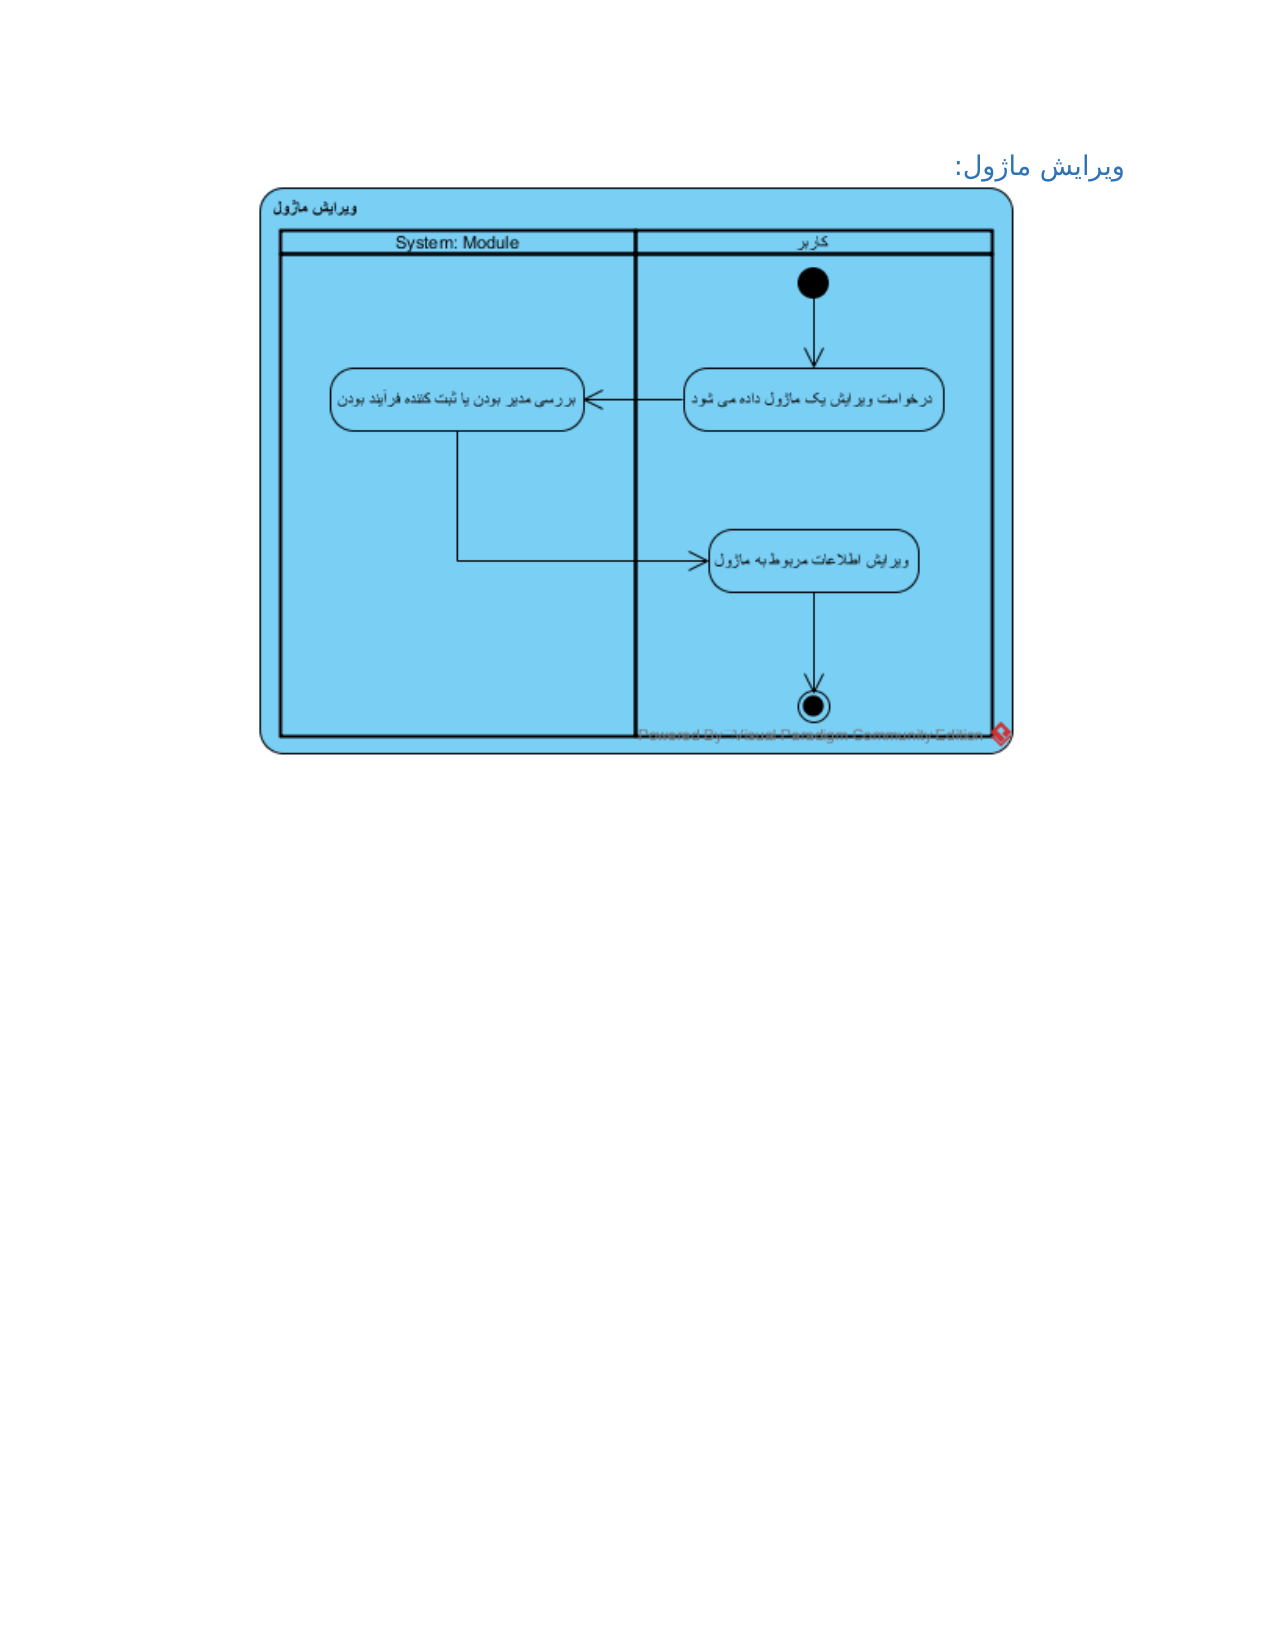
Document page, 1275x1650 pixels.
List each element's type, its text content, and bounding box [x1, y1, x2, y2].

subtitle ویرایش ماژول: [150, 150, 1125, 182]
picture [255, 184, 1020, 761]
